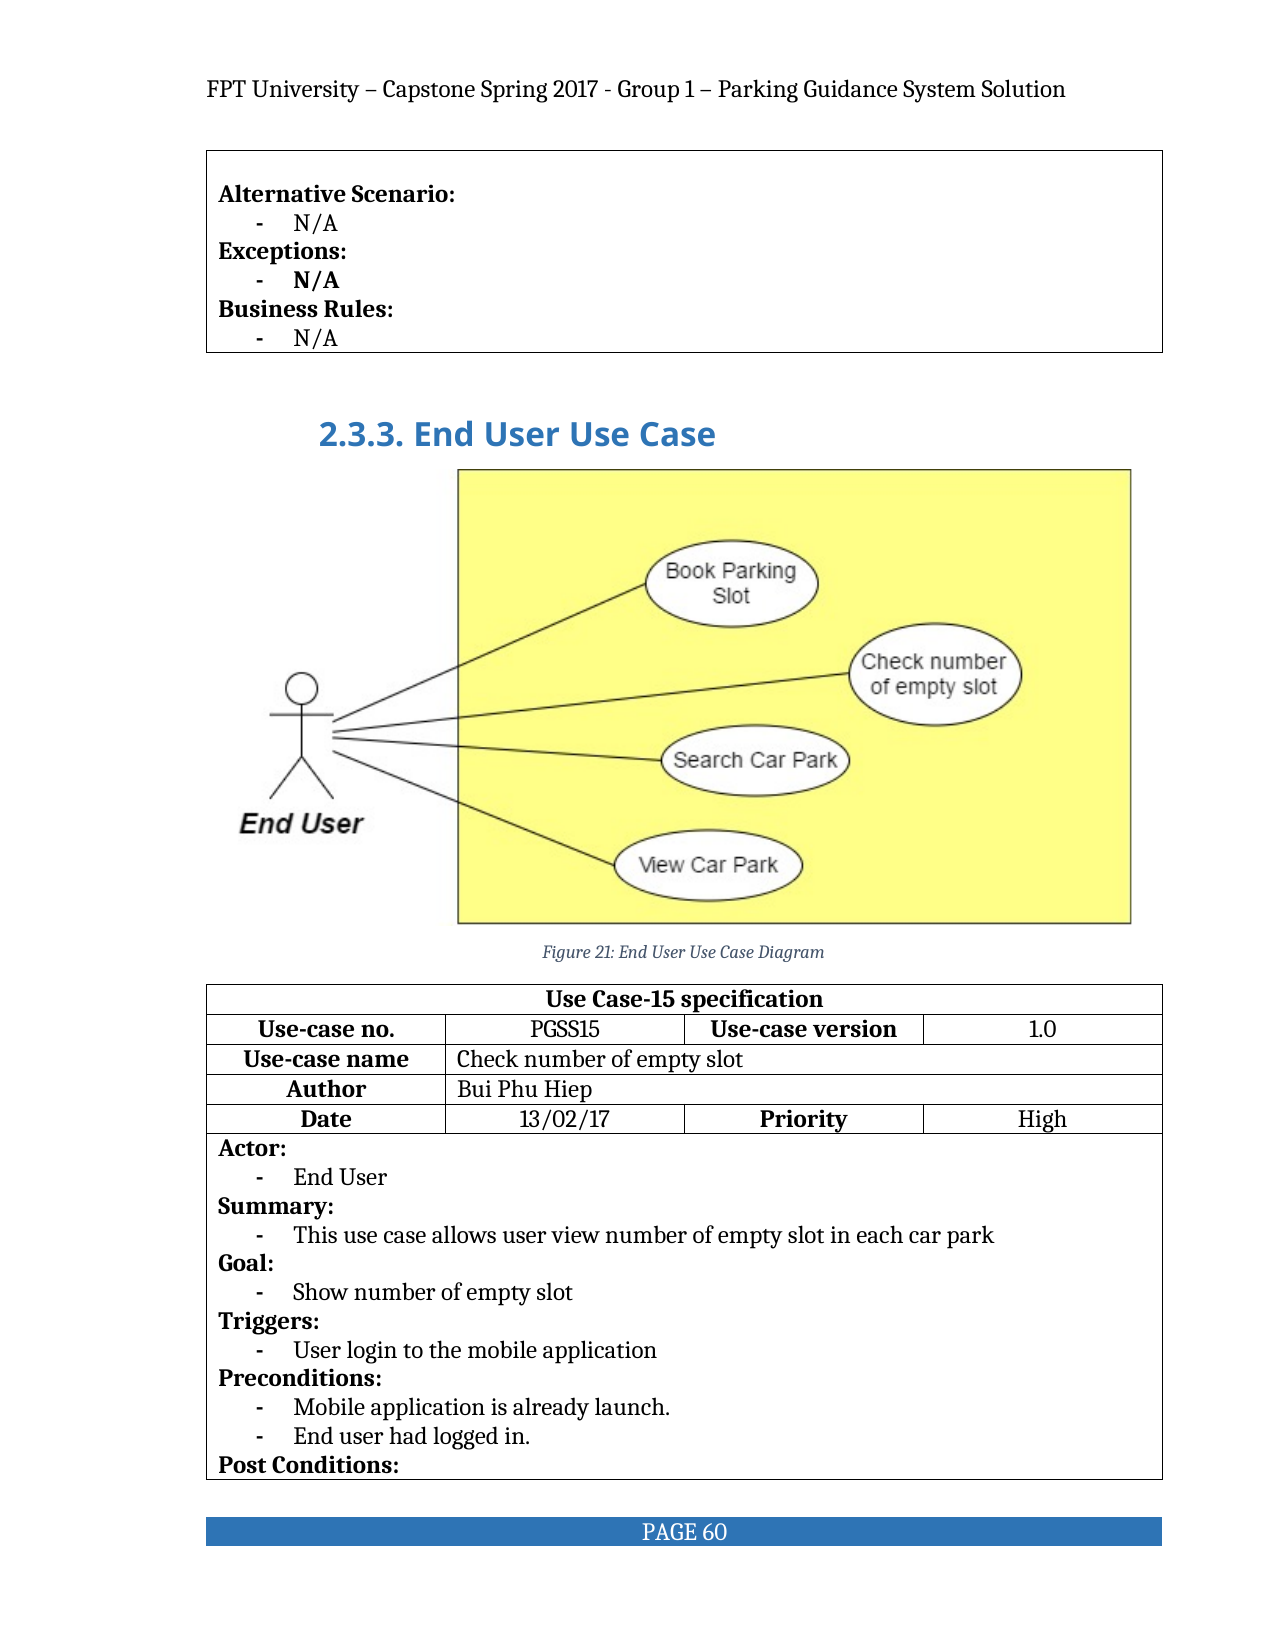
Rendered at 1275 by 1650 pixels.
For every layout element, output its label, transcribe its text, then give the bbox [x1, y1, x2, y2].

table_cell 1.0 [924, 1015, 1162, 1044]
table_cell High [924, 1105, 1162, 1133]
table_cell 13/02/17 [446, 1105, 684, 1133]
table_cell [207, 151, 1162, 352]
table_cell Check number of empty slot [446, 1045, 1162, 1074]
table_cell Author [207, 1075, 445, 1103]
picture [237, 469, 1132, 926]
table_cell Use-case no. [207, 1015, 445, 1044]
table_cell Bui Phu Hiep [446, 1075, 1162, 1103]
table_cell Use-case name [207, 1045, 445, 1074]
table_header Use Case-15 specification [207, 985, 1162, 1014]
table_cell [207, 1134, 1162, 1479]
table_cell Date [207, 1105, 445, 1133]
table_cell Priority [685, 1105, 923, 1133]
table_cell PGSS15 [446, 1015, 684, 1044]
table_cell Use-case version [685, 1015, 923, 1044]
subtitle End User Use Case [206, 411, 1162, 457]
